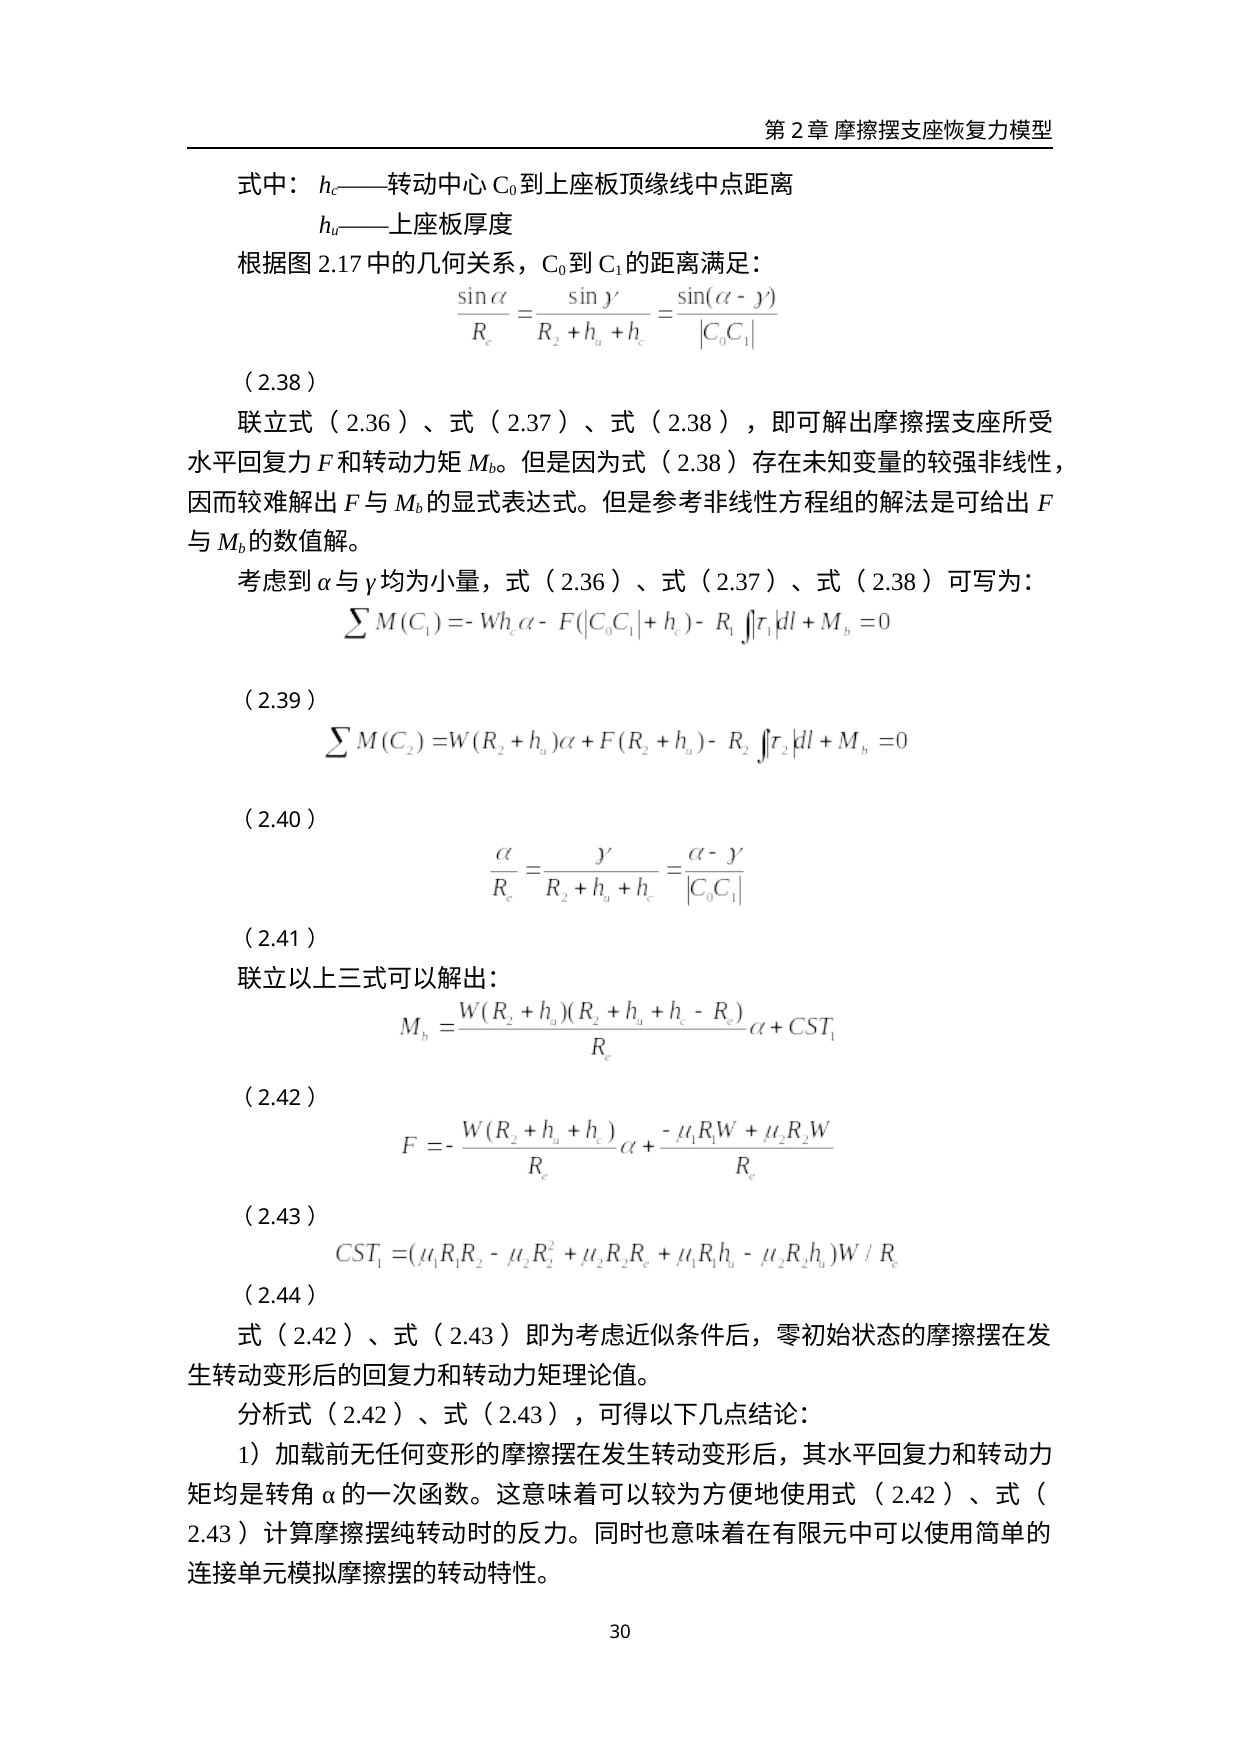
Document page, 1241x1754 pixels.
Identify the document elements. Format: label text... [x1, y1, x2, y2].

text 联立以上三式可以解出： [187, 957, 1053, 996]
text 考虑到α与γ均为小量，式（ 2.36 ）、式（ 2.37 ）、式（ 2.38 ）可写为： [187, 560, 1053, 599]
text 1）加载前无任何变形的摩擦摆在发生转动变形后，其水平回复力和转动力矩均是转角α的一次函数。这意味着可以较为方便地使用式（ 2.42 ）、式（ 2.43 ）计算摩擦摆纯转动时的反力。同时也意味着在有限元中可以使用简单的连接单元模拟摩擦摆的转动特性。 [187, 1433, 1053, 1592]
text 式中： hc——转动中心C0到上座板顶缘线中点距离 [187, 163, 1053, 203]
text （ .40 ） [187, 798, 1053, 838]
text hu——上座板厚度 [187, 203, 1053, 242]
text 式（ 2.42 ）、式（ 2.43 ）即为考虑近似条件后，零初始状态的摩擦摆在发生转动变形后的回复力和转动力矩理论值。 [187, 1314, 1053, 1393]
text （ .41 ） [187, 917, 1053, 957]
text （ .39 ） [187, 679, 1053, 718]
text 联立式（ 2.36 ）、式（ 2.37 ）、式（ 2.38 ），即可解出摩擦摆支座所受水平回复力F和转动力矩Mb。但是因为式（ 2.38 ）存在未知变量的较强非线性，因而较难解出F与Mb的显式表达式。但是参考非线性方程组的解法是可给出F与Mb的数值解。 [187, 401, 1053, 560]
text 分析式（ 2.42 ）、式（ 2.43 ），可得以下几点结论： [187, 1393, 1053, 1433]
text （ .42 ） [187, 1076, 1053, 1115]
text （ .44 ） [187, 1274, 1053, 1314]
text （ .38 ） [187, 361, 1053, 401]
text （ .43 ） [187, 1195, 1053, 1234]
